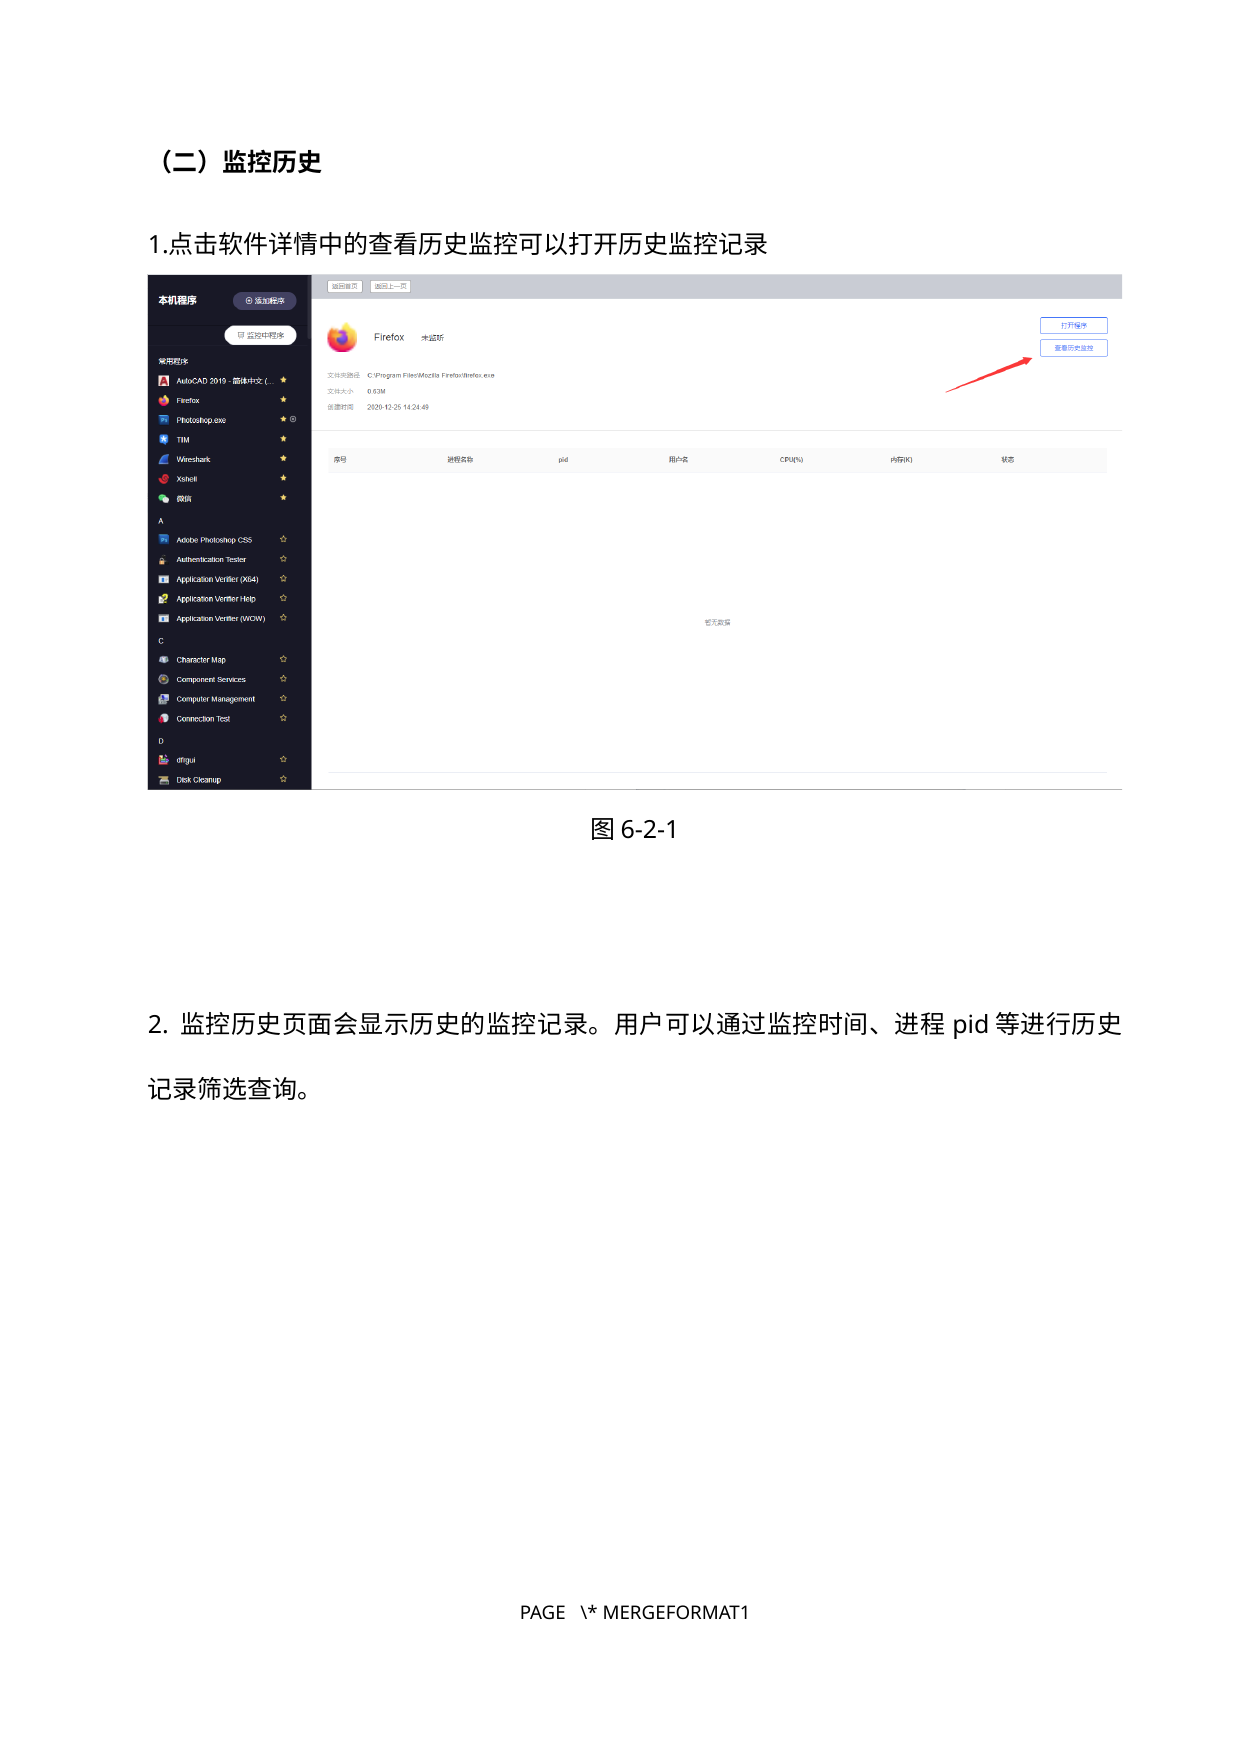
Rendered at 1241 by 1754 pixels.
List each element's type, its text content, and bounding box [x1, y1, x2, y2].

subtitle （二）监控历史 [148, 128, 1122, 193]
text 1.点击软件详情中的查看历史监控可以打开历史监控记录 [148, 210, 1122, 274]
text 图6-2-1 [148, 795, 1122, 860]
list 监控历史页面会显示历史的监控记录。用户可以通过监控时间、进程pid等进行历史记录筛选查询。 [148, 990, 1122, 1120]
picture [147, 274, 1123, 790]
